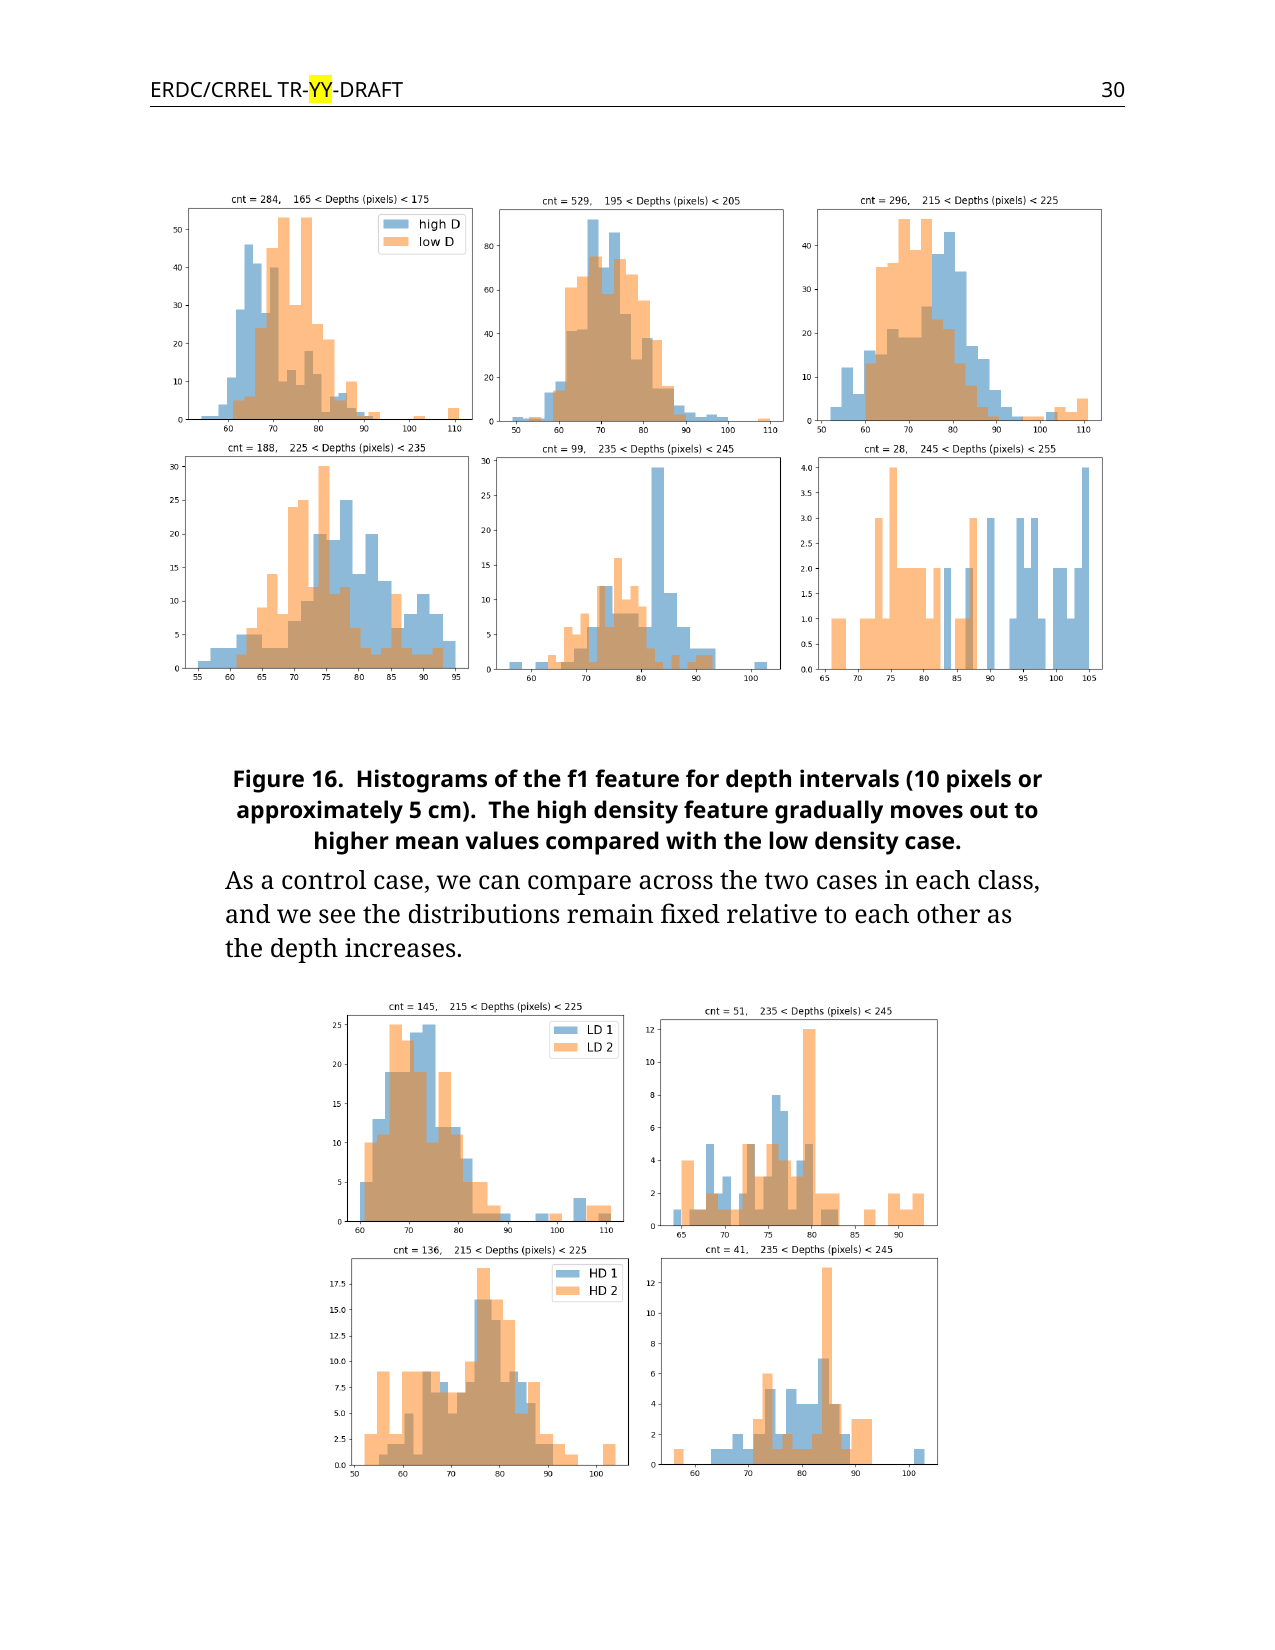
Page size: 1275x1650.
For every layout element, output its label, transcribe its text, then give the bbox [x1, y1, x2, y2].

picture [328, 998, 959, 1522]
picture [168, 187, 1131, 730]
text As a control case, we can compare across the two cases in each class, and we see the distributions remain fixed relative to each other as the depth increases. [225, 862, 1050, 965]
text Figure 16. Histograms of the f1 feature for depth intervals (10 pixels or approximately 5 cm). The high density feature gradually moves out to higher mean values compared with the low density case. [225, 762, 1050, 856]
